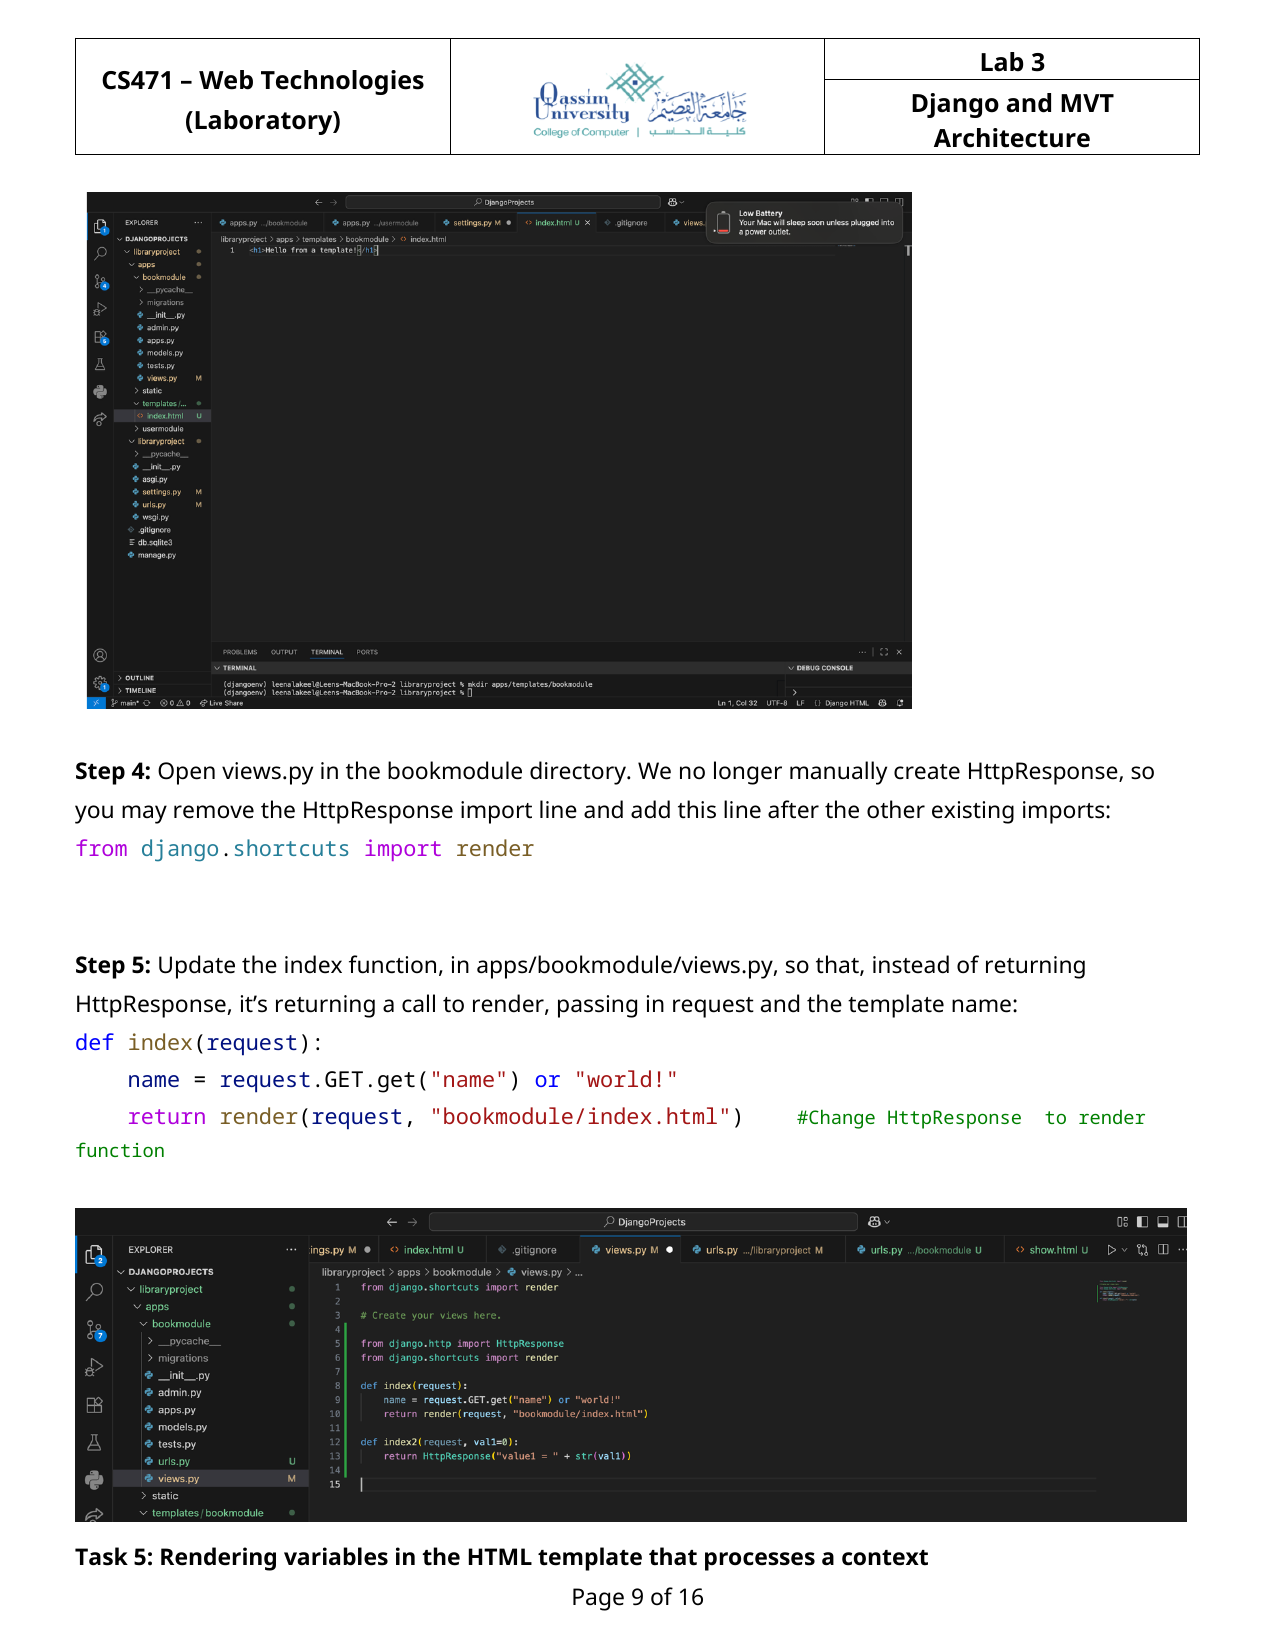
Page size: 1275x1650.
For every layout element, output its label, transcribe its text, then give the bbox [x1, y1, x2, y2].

picture [86, 192, 912, 709]
text from django.shortcuts import render [75, 833, 1200, 863]
text name = request.GET.get("name") or "world!" [75, 1064, 1200, 1094]
picture [524, 52, 751, 147]
text def index(request): [75, 1027, 1200, 1057]
picture [75, 1208, 1187, 1522]
text Task 5: Rendering variables in the HTML template that processes a context [75, 1541, 1200, 1572]
text return render(request, "bookmodule/index.html") #Change HttpResponse to render function [75, 1101, 1200, 1163]
text Step 5: Update the index function, in apps/bookmodule/views.py, so that, instead of returning HttpResponse, it’s returning a call to render, passing in request and the template name: [75, 949, 1200, 1019]
text Step 4: Open views.py in the bookmodule directory. We no longer manually create HttpResponse, so you may remove the HttpResponse import line and add this line after the other existing imports: [75, 755, 1200, 826]
